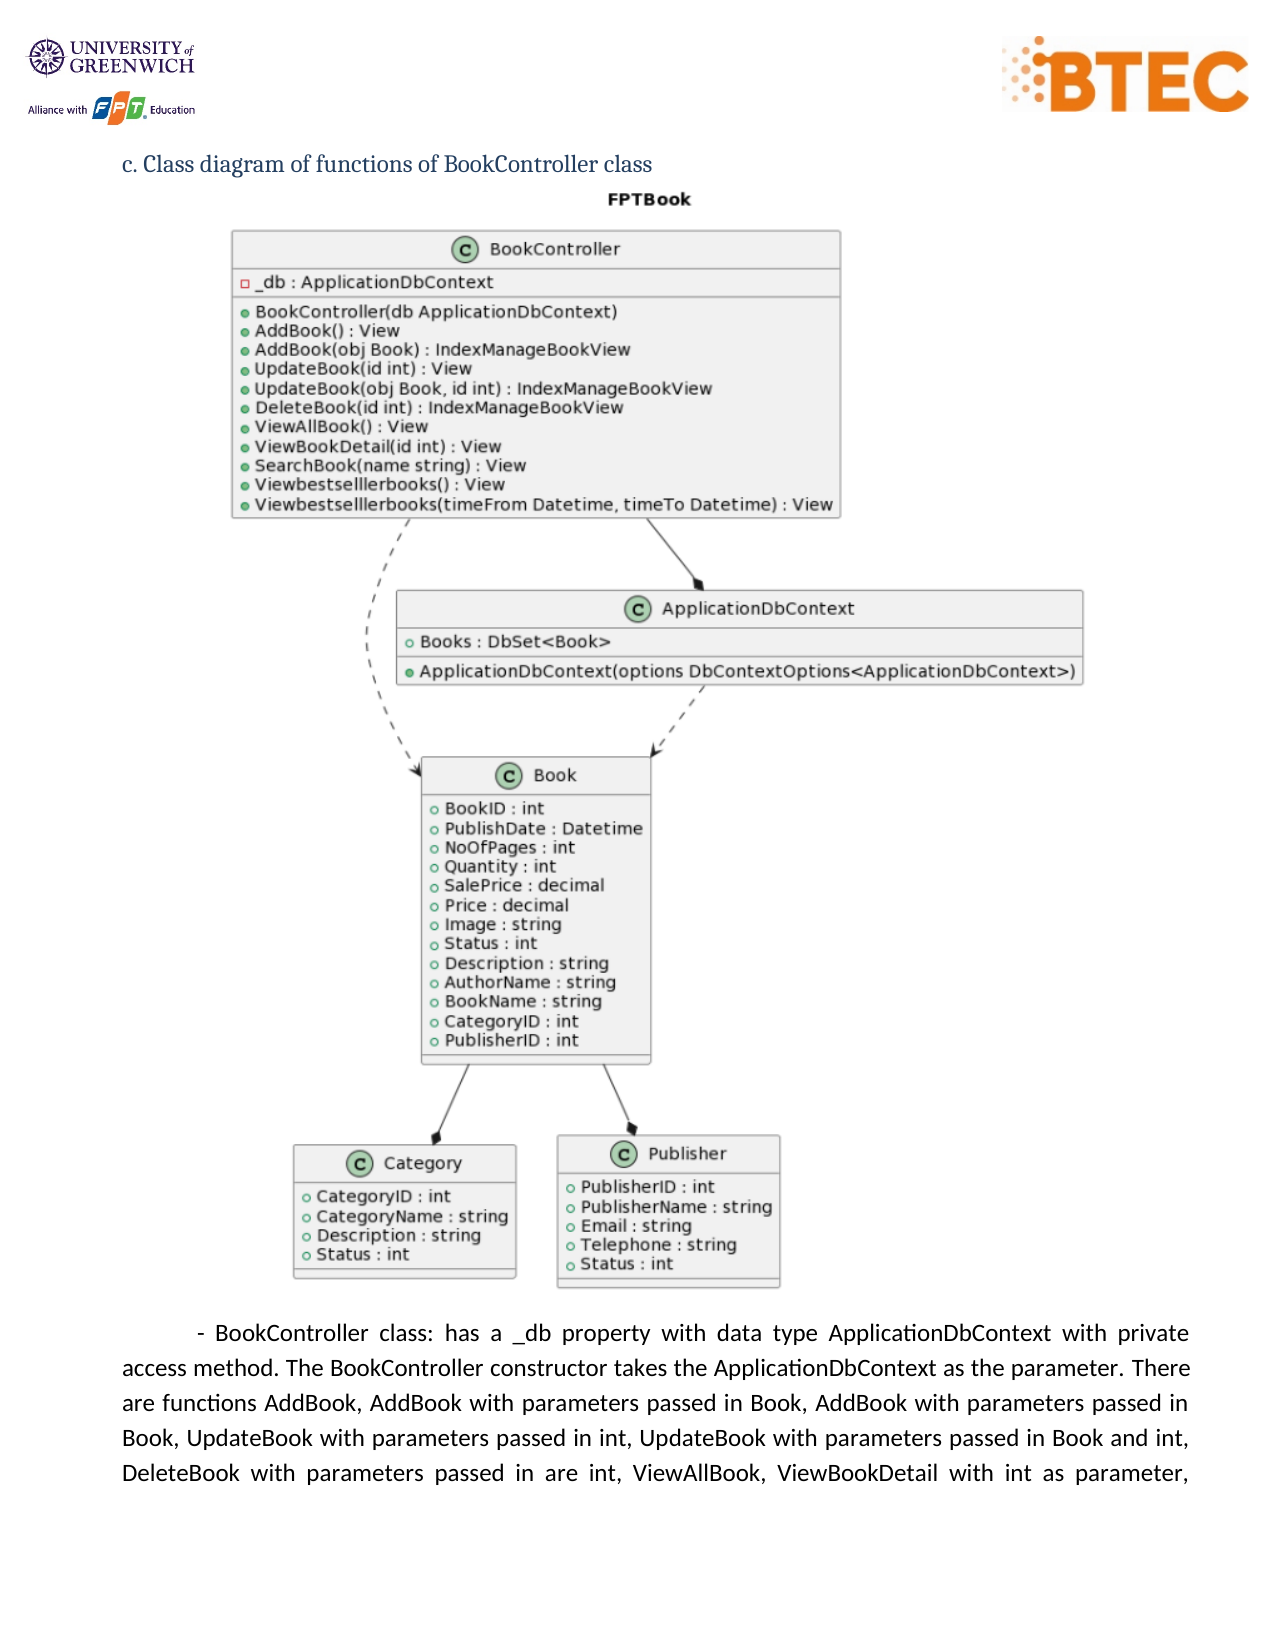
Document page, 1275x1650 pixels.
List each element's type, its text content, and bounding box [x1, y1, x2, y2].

picture [227, 183, 1086, 1292]
picture [1001, 36, 1249, 112]
subtitle c. Class diagram of functions of BookController class [122, 150, 1191, 179]
picture [14, 25, 207, 136]
